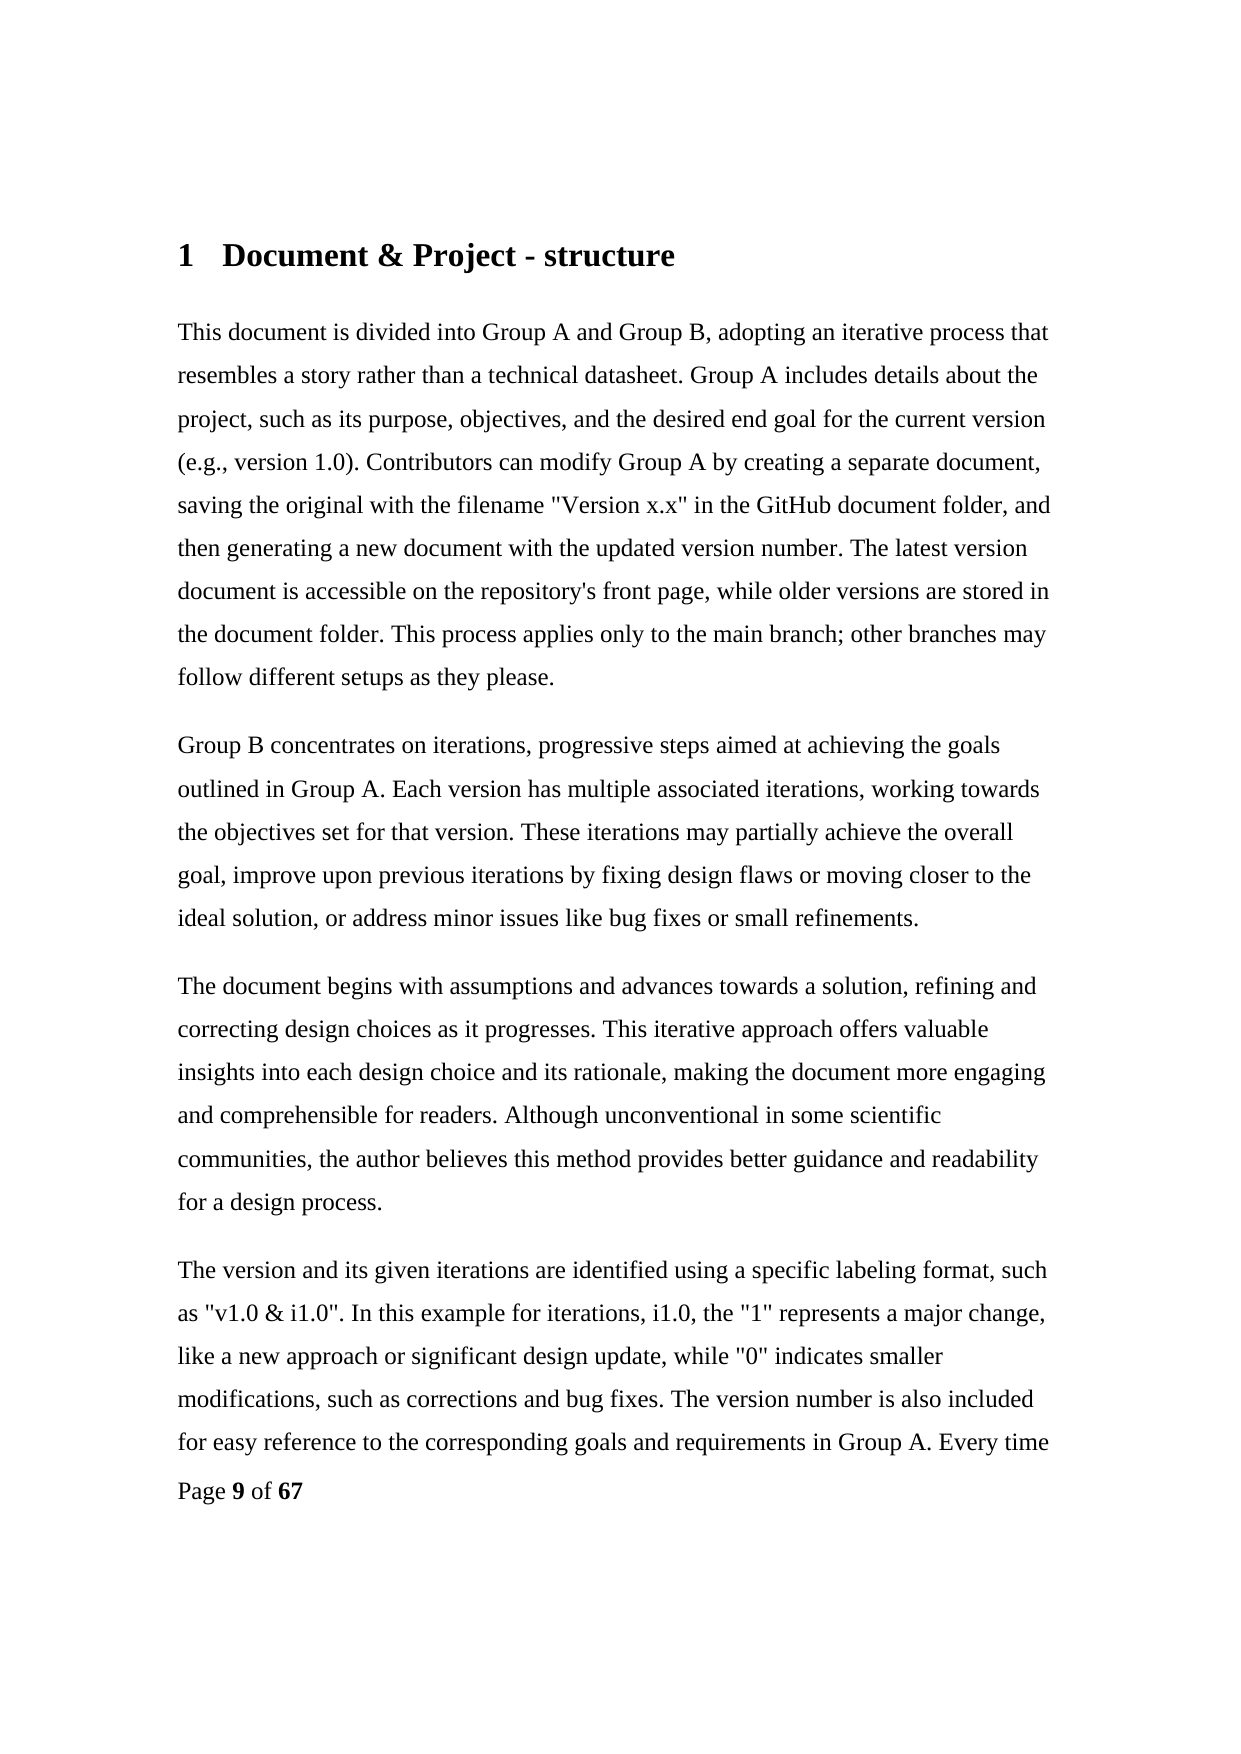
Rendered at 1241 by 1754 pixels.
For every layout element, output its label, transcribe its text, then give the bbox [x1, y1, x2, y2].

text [177, 1255, 1063, 1456]
text Group B concentrates on iterations, progressive steps aimed at achieving the goals outlined in Group A. Each version has multiple associated iterations, working towards the objectives set for that version. These iterations may partially achieve the overall goal, improve upon previous iterations by fixing design flaws or moving closer to the ideal solution, or address minor issues like bug fixes or small refinements. [177, 731, 1063, 932]
text The document begins with assumptions and advances towards a solution, refining and correcting design choices as it progresses. This iterative approach offers valuable insights into each design choice and its rationale, making the document more engaging and comprehensible for readers. Although unconventional in some scientific communities, the author believes this method provides better guidance and readability for a design process. [177, 971, 1063, 1216]
text This document is divided into Group A and Group B, adopting an iterative process that resembles a story rather than a technical datasheet. Group A includes details about the project, such as its purpose, objectives, and the desired end goal for the current version (e.g., version 1.0). Contributors can modify Group A by creating a separate document, saving the original with the filename "Version x.x" in the GitHub document folder, and then generating a new document with the updated version number. The latest version document is accessible on the repository's front page, while older versions are stored in the document folder. This process applies only to the main branch; other branches may follow different setups as they please. [177, 317, 1063, 691]
subtitle Document & Project - structure [177, 235, 1063, 273]
